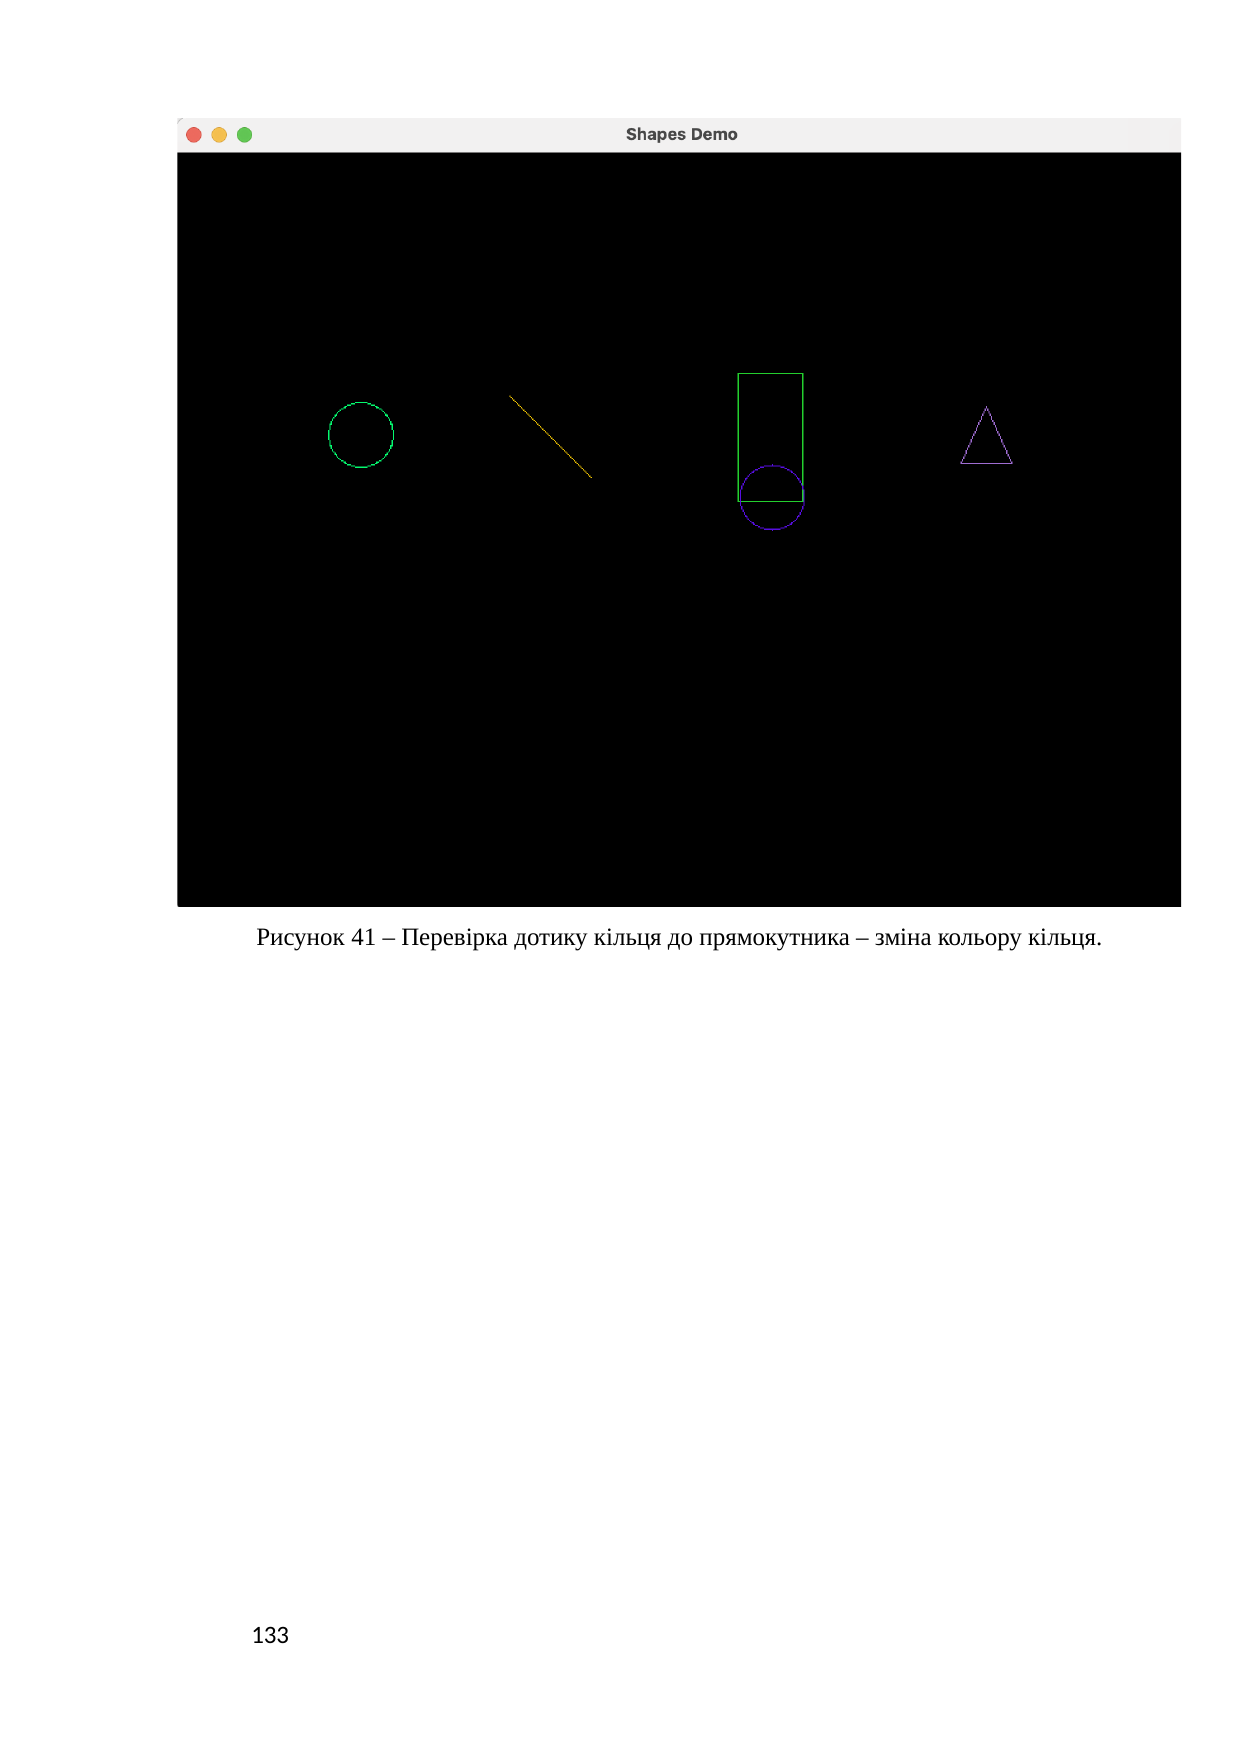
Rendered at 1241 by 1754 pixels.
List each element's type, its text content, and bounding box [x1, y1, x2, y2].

text Рисунок 41 – Перевірка дотику кільця до прямокутника – зміна кольору кільця. [177, 922, 1181, 951]
picture [177, 118, 1182, 907]
